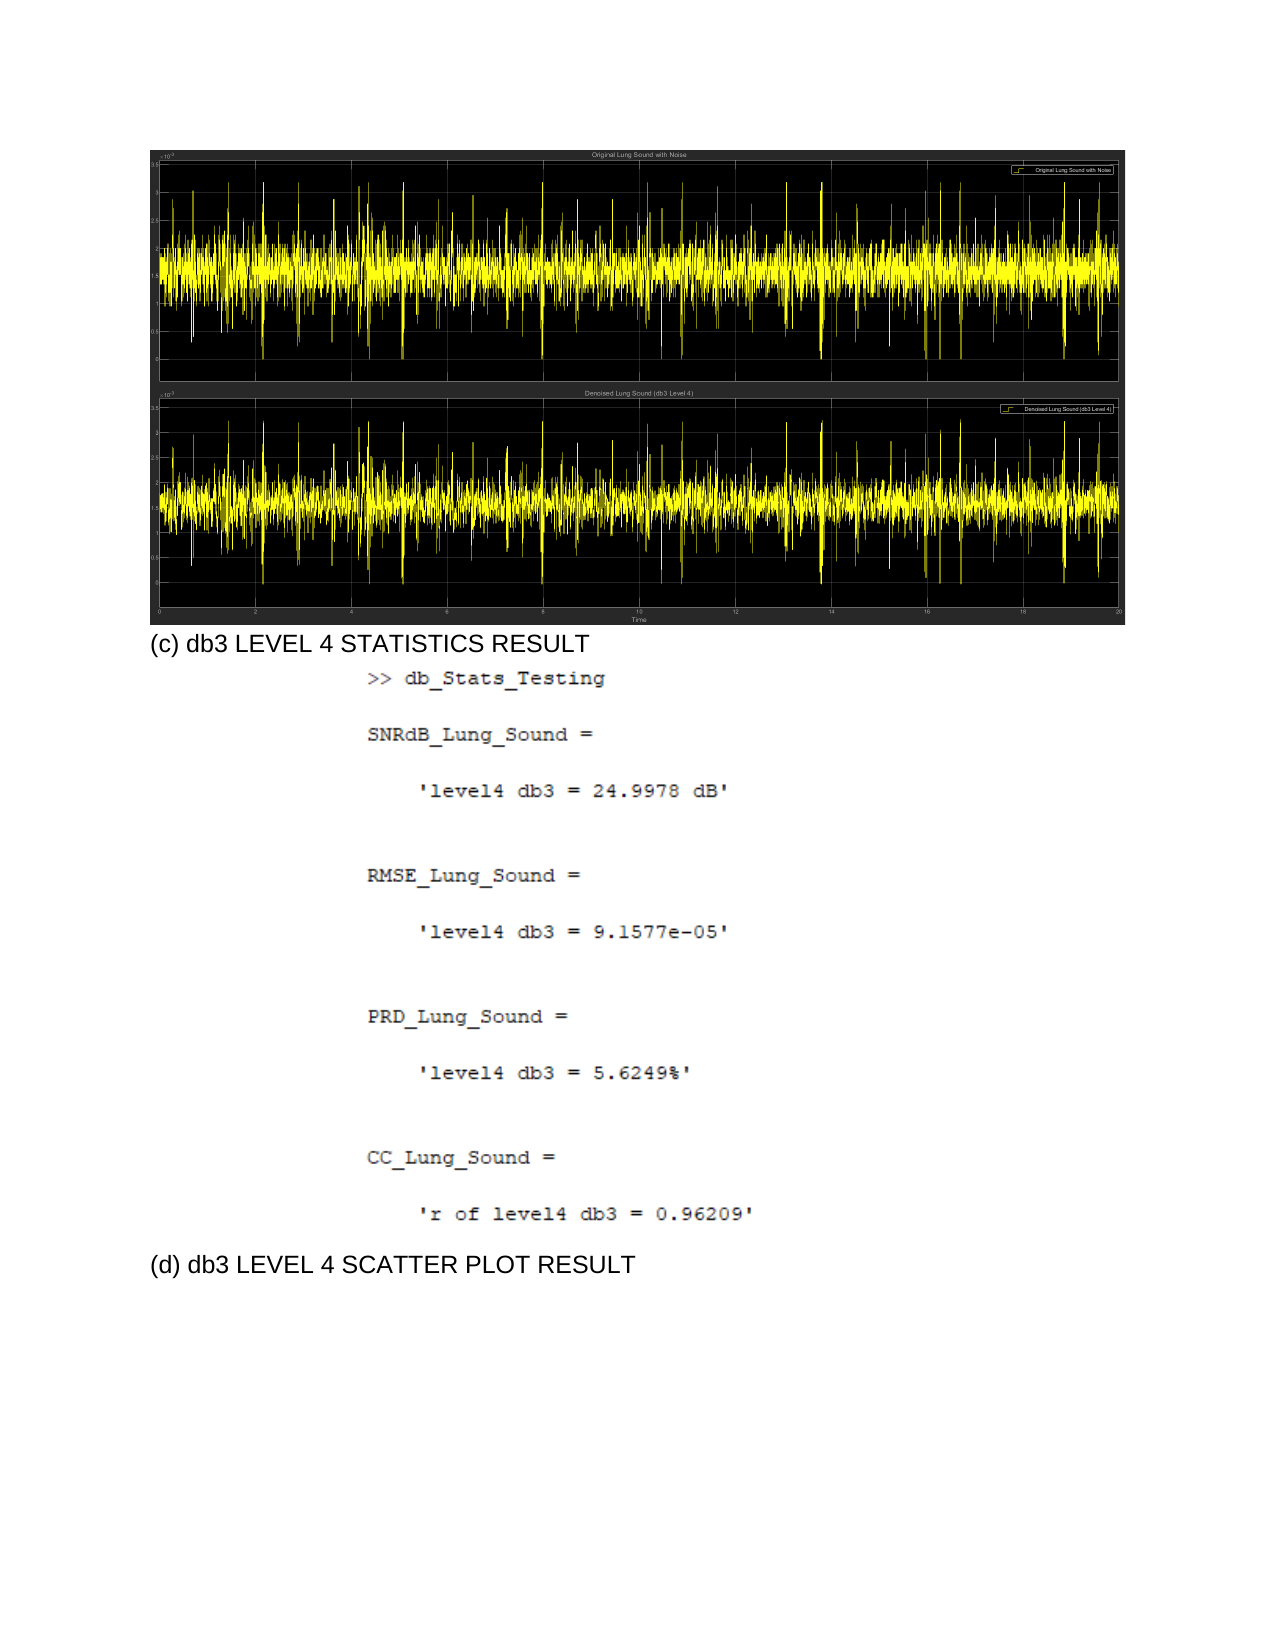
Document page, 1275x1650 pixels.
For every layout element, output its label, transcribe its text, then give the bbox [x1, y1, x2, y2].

text (d) db3 LEVEL 4 SCATTER PLOT RESULT [150, 1250, 1125, 1279]
text (c) db3 LEVEL 4 STATISTICS RESULT [150, 629, 1125, 658]
picture [150, 150, 1125, 625]
picture [361, 661, 914, 1247]
